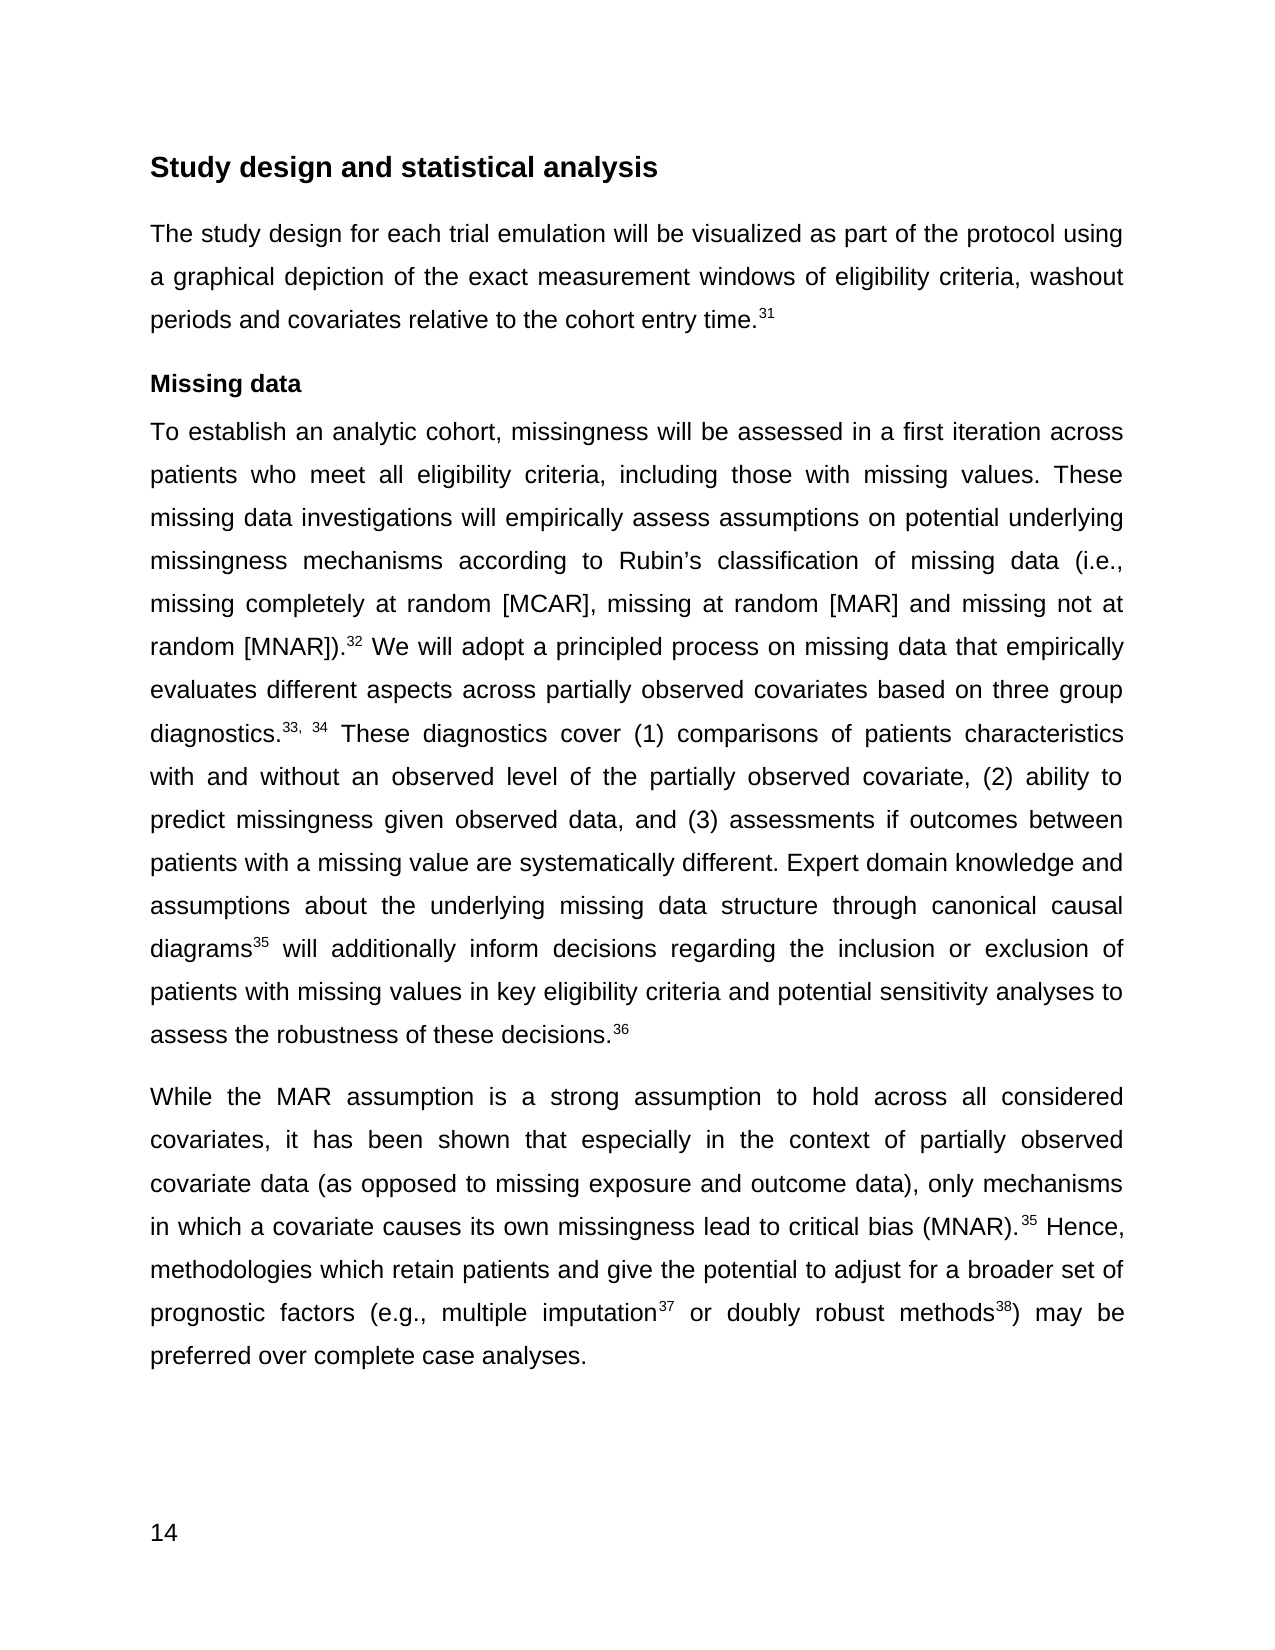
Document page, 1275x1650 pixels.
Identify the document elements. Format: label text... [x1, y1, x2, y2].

subtitle Missing data [150, 369, 1125, 398]
subtitle Study design and statistical analysis [150, 150, 1125, 183]
text While the MAR assumption is a strong assumption to hold across all considered covariates, it has been shown that especially in the context of partially observed covariate data (as opposed to missing exposure and outcome data), only mechanisms in which a covariate causes its own missingness lead to critical bias (MNAR).35 Hence, methodologies which retain patients and give the potential to adjust for a broader set of prognostic factors (e.g., multiple imputation37 or doubly robust methods38) may be preferred over complete case analyses. [150, 1082, 1125, 1370]
text To establish an analytic cohort, missingness will be assessed in a first iteration across patients who meet all eligibility criteria, including those with missing values. These missing data investigations will empirically assess assumptions on potential underlying missingness mechanisms according to Rubin’s classification of missing data (i.e., missing completely at random [MCAR], missing at random [MAR] and missing not at random [MNAR]).32 We will adopt a principled process on missing data that empirically evaluates different aspects across partially observed covariates based on three group diagnostics.33, 34 These diagnostics cover (1) comparisons of patients characteristics with and without an observed level of the partially observed covariate, (2) ability to predict missingness given observed data, and (3) assessments if outcomes between patients with a missing value are systematically different. Expert domain knowledge and assumptions about the underlying missing data structure through canonical causal diagrams35 will additionally inform decisions regarding the inclusion or exclusion of patients with missing values in key eligibility criteria and potential sensitivity analyses to assess the robustness of these decisions.36 [150, 417, 1125, 1049]
text The study design for each trial emulation will be visualized as part of the protocol using a graphical depiction of the exact measurement windows of eligibility criteria, washout periods and covariates relative to the cohort entry time.31 [150, 219, 1125, 334]
